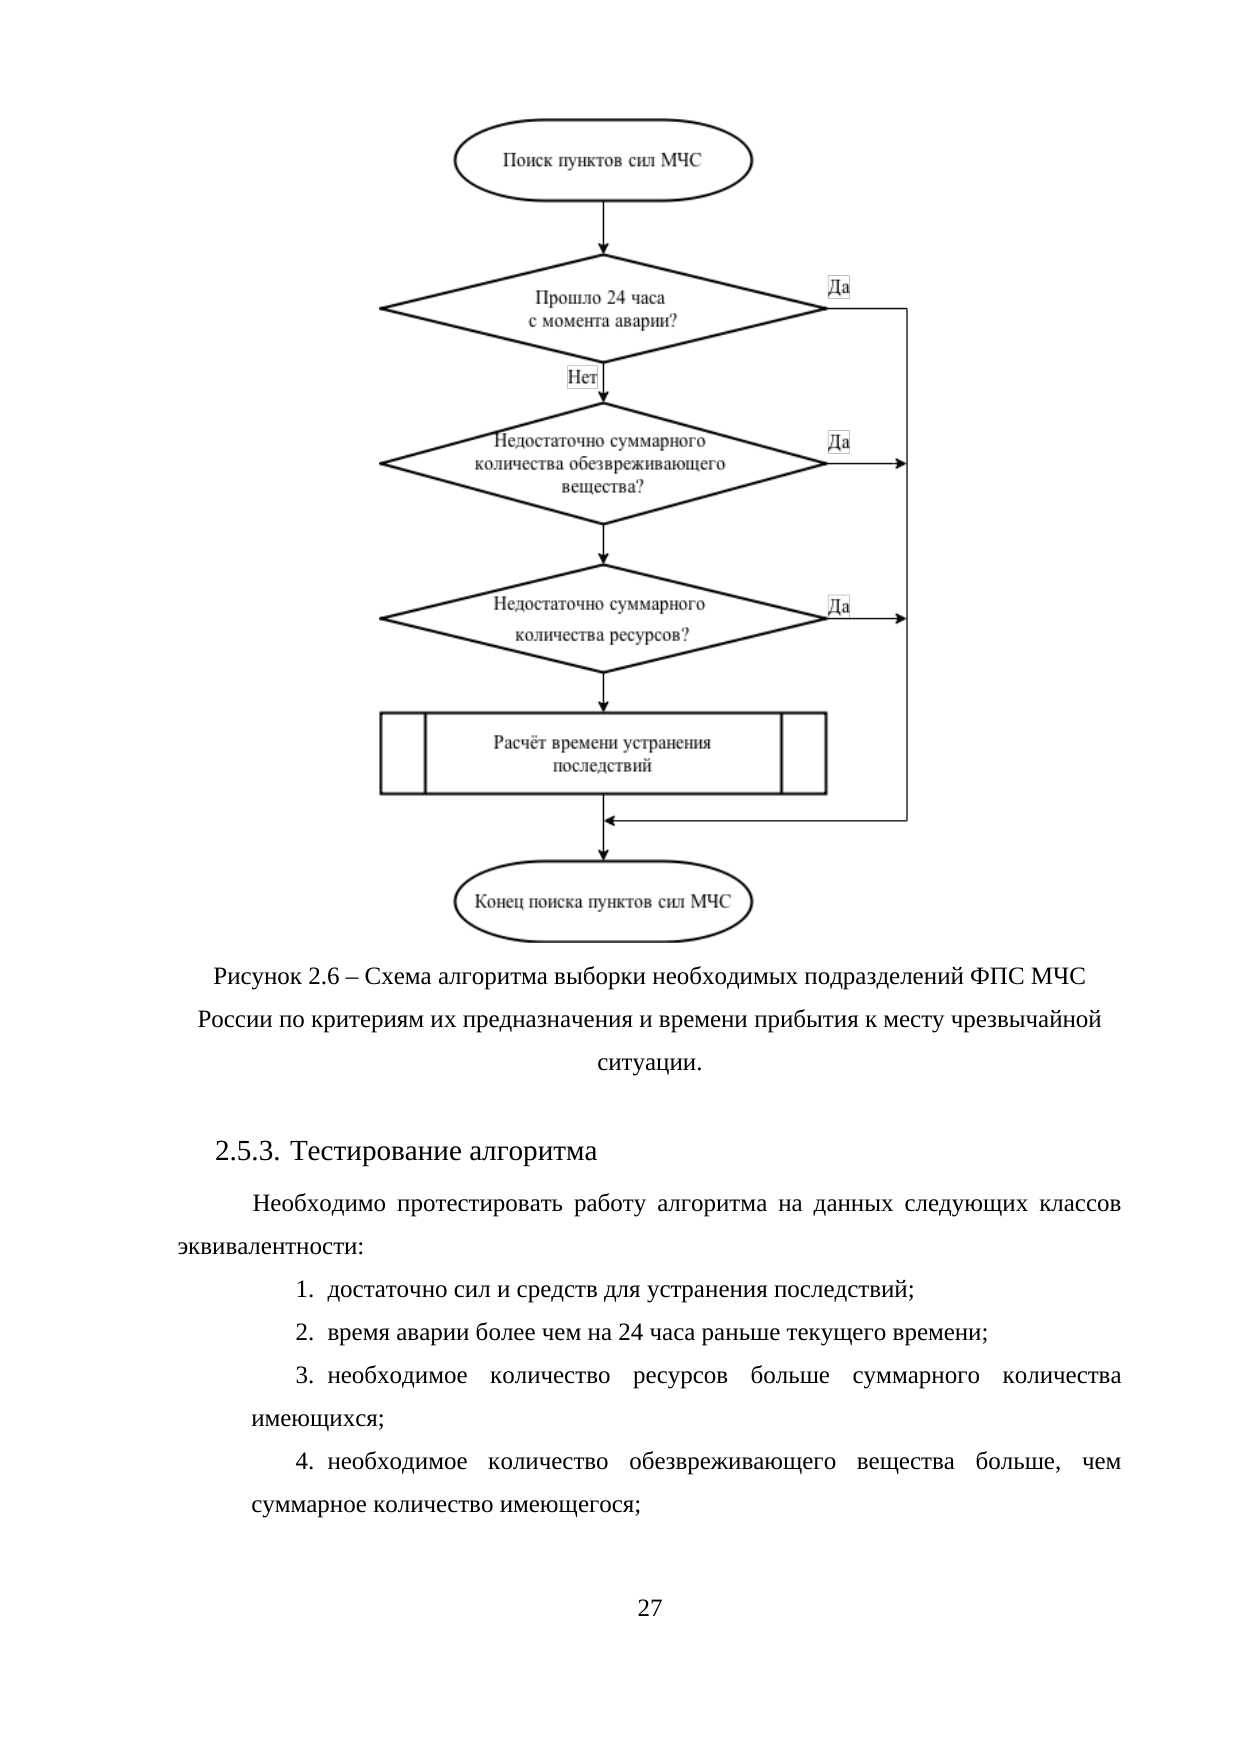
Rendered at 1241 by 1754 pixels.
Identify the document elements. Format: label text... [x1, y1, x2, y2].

list достаточно сил и средств для устранения последствий; [251, 1274, 1122, 1303]
list Рисунок 2.6 – Схема алгоритма выборки необходимых подразделений ФПС МЧС России по критериям их предназначения и времени прибытия к месту чрезвычайной ситуации. [177, 961, 1122, 1076]
list время аварии более чем на 24 часа раньше текущего времени; [251, 1317, 1122, 1346]
picture [379, 118, 920, 947]
list необходимое количество обезвреживающего вещества больше, чем суммарное количество имеющегося; [251, 1446, 1122, 1518]
text Необходимо протестировать работу алгоритма на данных следующих классов эквивалентности: [177, 1188, 1122, 1259]
list необходимое количество ресурсов больше суммарного количества имеющихся; [251, 1360, 1122, 1432]
subtitle Тестирование алгоритма [215, 1133, 1122, 1167]
